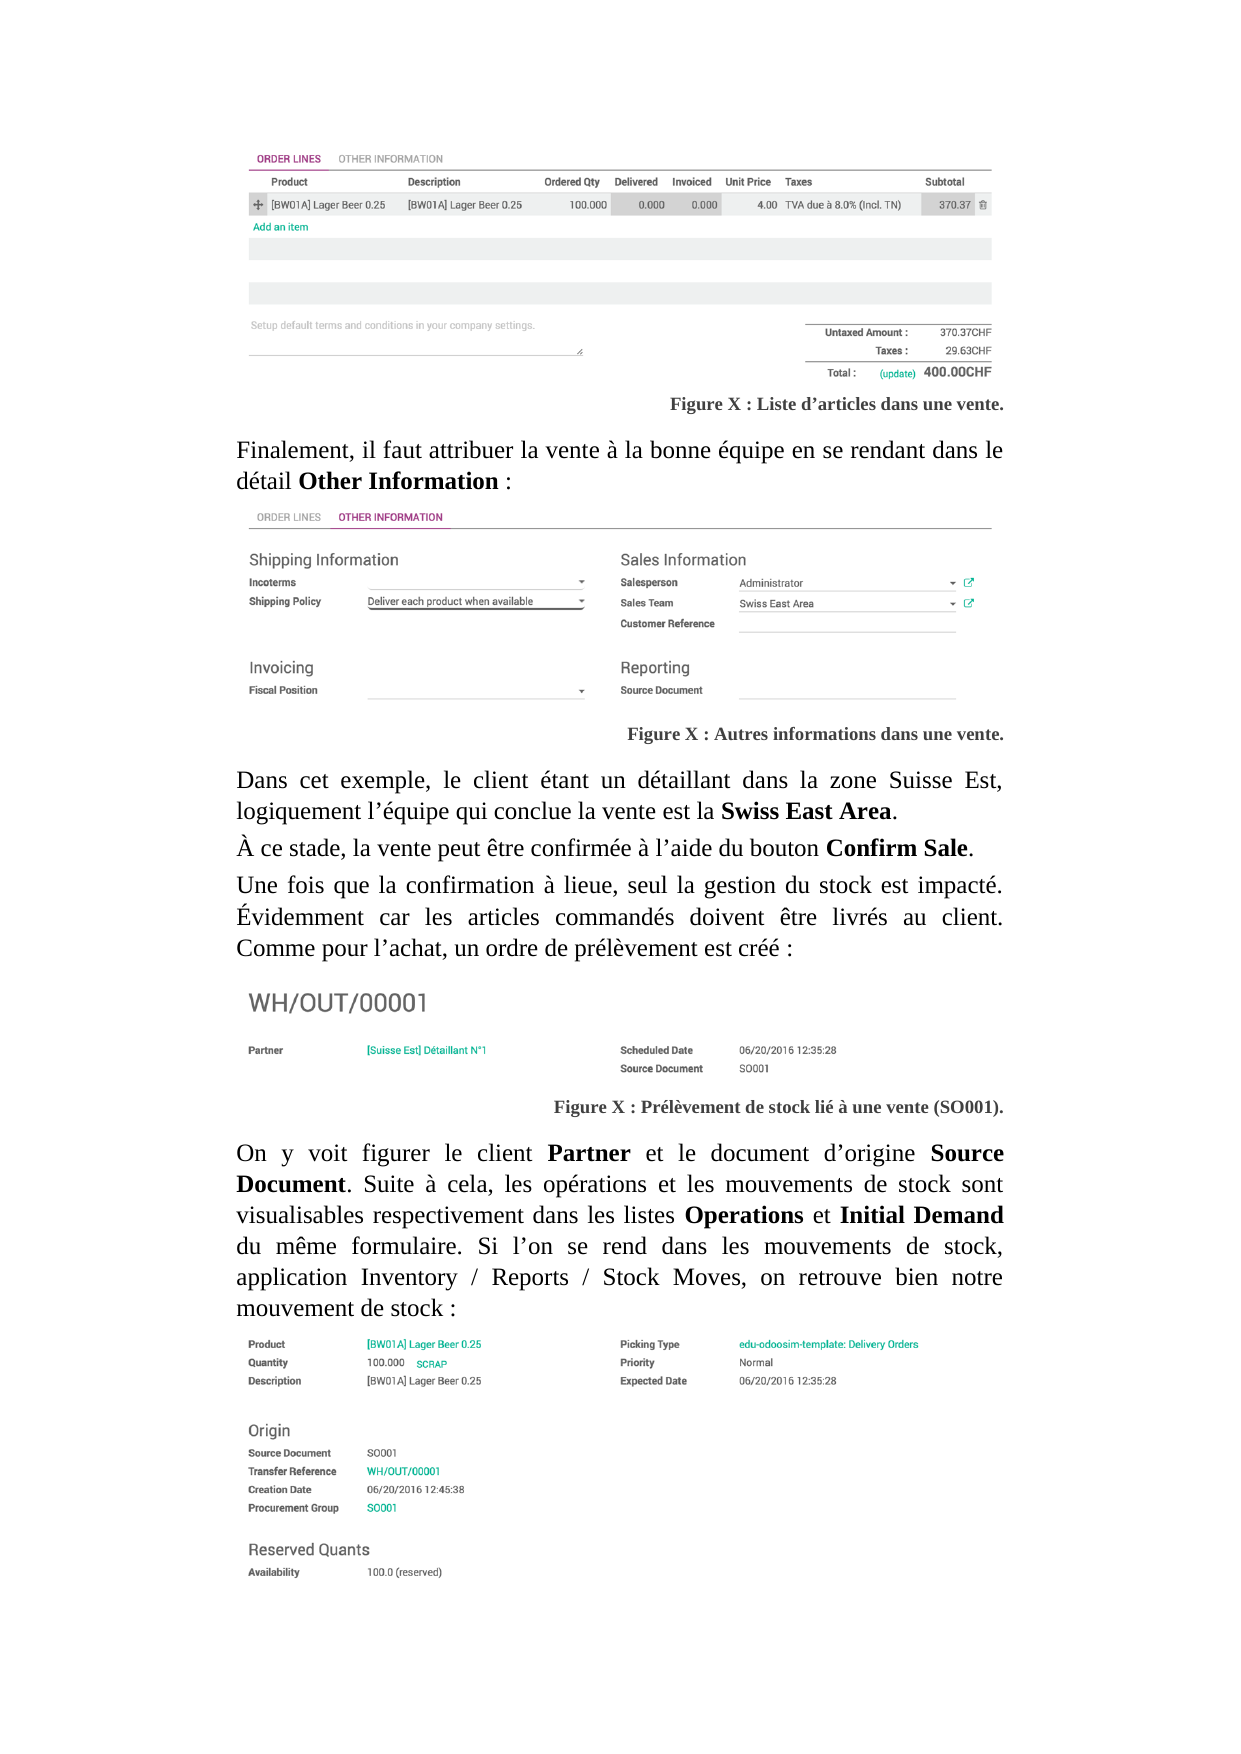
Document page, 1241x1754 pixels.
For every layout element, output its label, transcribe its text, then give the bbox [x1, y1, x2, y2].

text Figure X : Autres informations dans une vente. [236, 723, 1004, 744]
text Finalement, il faut attribuer la vente à la bonne équipe en se rendant dans le détail Other Information : [236, 435, 1004, 495]
text On y voit figurer le client Partner et le document d’origine Source Document. Suite à cela, les opérations et les mouvements de stock sont visualisables respectivement dans les listes Operations et Initial Demand du même formulaire. Si l’on se rend dans les mouvements de stock, application Inventory / Reports / Stock Moves, on retrouve bien notre mouvement de stock : [236, 1138, 1004, 1322]
text Figure X : Liste d’articles dans une vente. [236, 393, 1004, 415]
picture [236, 970, 1004, 1088]
picture [236, 1330, 1004, 1586]
picture [236, 147, 1004, 385]
text Figure X : Prélèvement de stock lié à une vente (SO001). [236, 1096, 1004, 1118]
text Dans cet exemple, le client étant un détaillant dans la zone Suisse Est, logiquement l’équipe qui conclue la vente est la Swiss East Area. [236, 765, 1004, 825]
text Une fois que la confirmation à lieue, seul la gestion du stock est impacté. Évidemment car les articles commandés doivent être livrés au client. Comme pour l’achat, un ordre de prélèvement est créé : [236, 871, 1004, 961]
picture [236, 503, 1004, 715]
text À ce stade, la vente peut être confirmée à l’aide du bouton Confirm Sale. [236, 833, 1004, 862]
